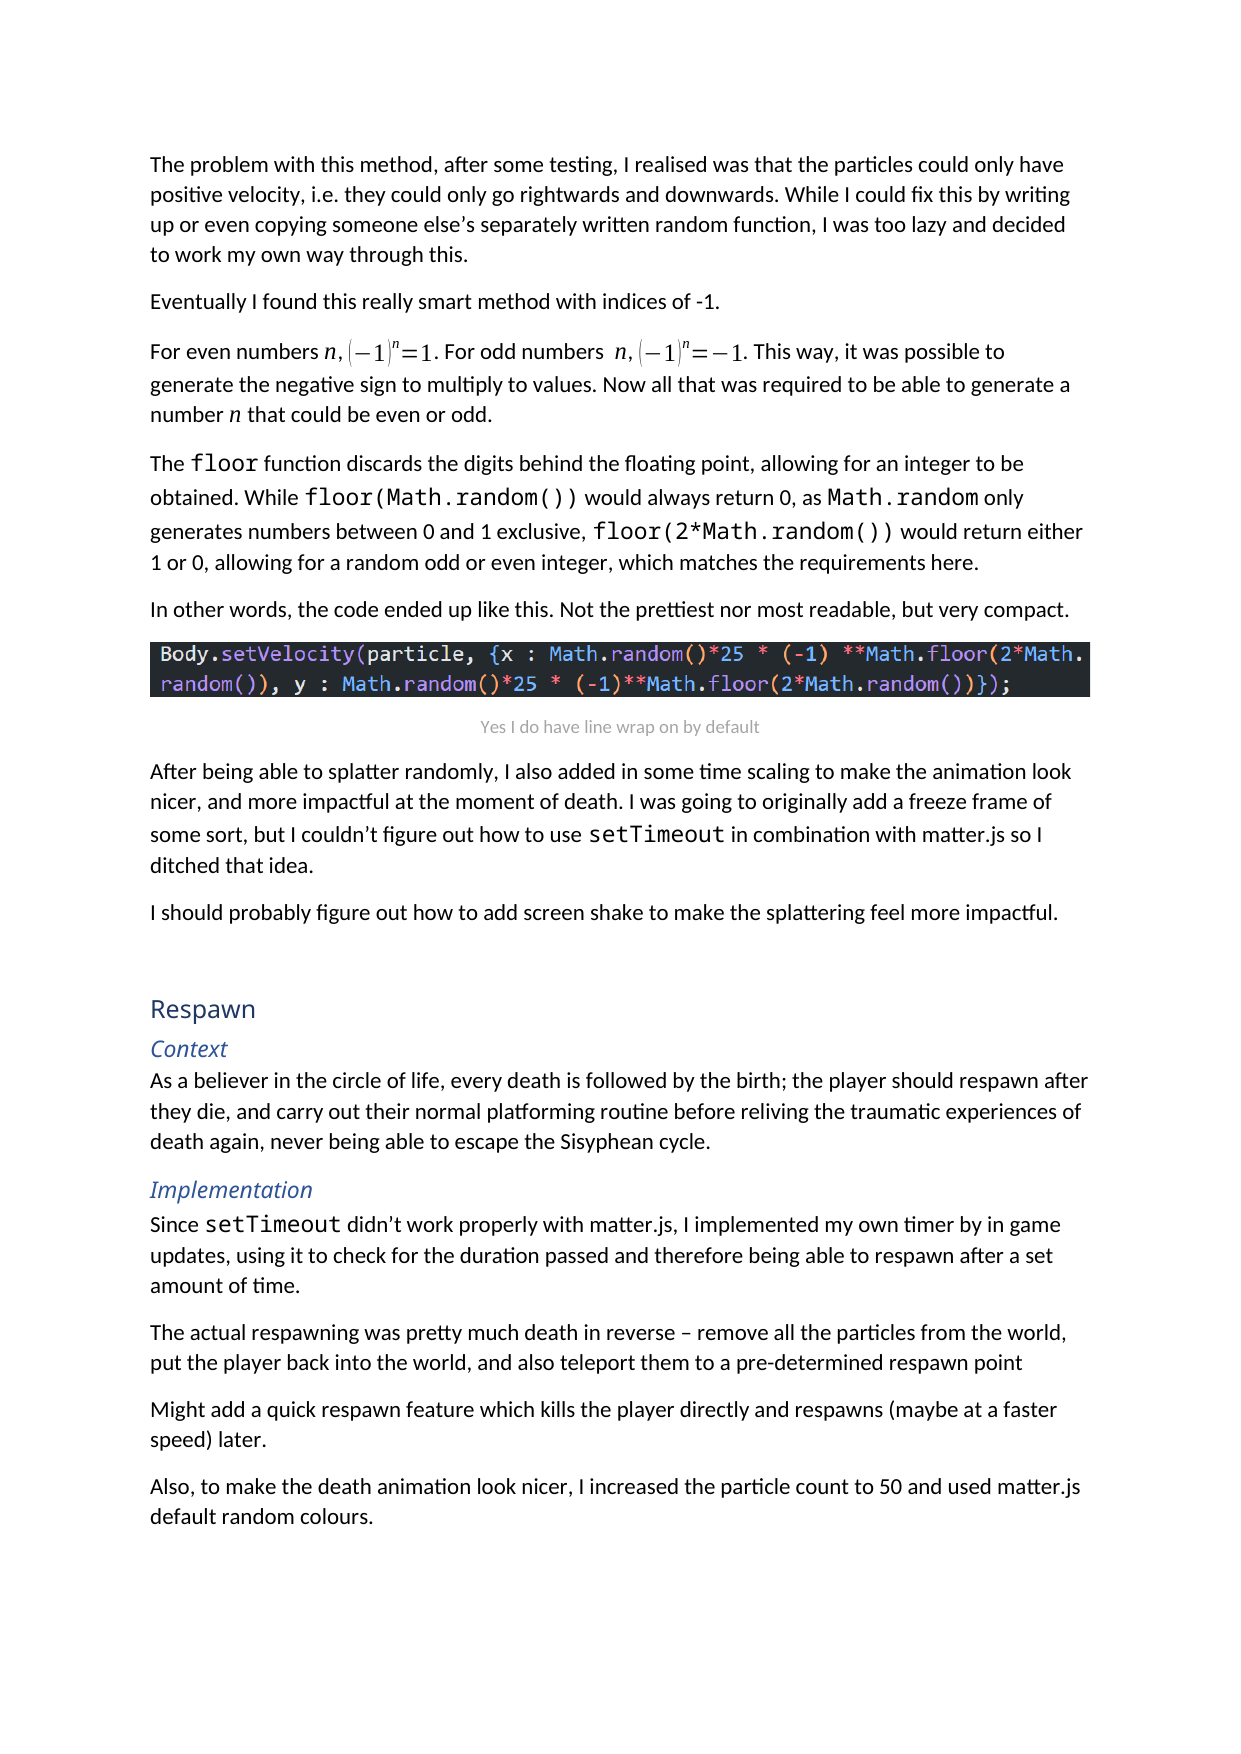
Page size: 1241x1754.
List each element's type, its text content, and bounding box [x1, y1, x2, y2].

text Eventually I found this really smart method with indices of -1. [150, 287, 1090, 316]
text The problem with this method, after some testing, I realised was that the particles could only have positive velocity, i.e. they could only go rightwards and downwards. While I could fix this by writing up or even copying someone else’s separately written random function, I was too lazy and decided to work my own way through this. [150, 150, 1090, 269]
text Might add a quick respawn feature which kills the player directly and respawns (maybe at a faster speed) later. [150, 1395, 1090, 1453]
picture [150, 642, 1091, 697]
text As a believer in the circle of life, every death is followed by the birth; the player should respawn after they die, and carry out their normal platforming routine before reliving the traumatic experiences of death again, never being able to escape the Sisyphean cycle. [150, 1067, 1090, 1155]
text I should probably figure out how to add screen shake to make the splattering feel more impactful. [150, 898, 1090, 926]
text In other words, the code ended up like this. Not the prettiest nor most readable, but very compact. [150, 595, 1090, 623]
text Also, to make the death animation look nicer, I increased the particle count to 50 and used matter.js default random colours. [150, 1472, 1090, 1531]
text Since setTimeout didn’t work properly with matter.js, I implemented my own timer by in game updates, using it to check for the duration passed and therefore being able to respawn after a set amount of time. [150, 1208, 1090, 1299]
text The floor function discards the digits behind the floating point, allowing for an integer to be obtained. While floor(Math.random()) would always return 0, as Math.random only generates numbers between 0 and 1 exclusive, floor(2*Math.random()) would return either 1 or 0, allowing for a random odd or even integer, which matches the requirements here. [150, 447, 1090, 576]
subtitle Context [150, 1033, 1090, 1064]
subtitle Implementation [150, 1174, 1090, 1205]
text Yes I do have line wrap on by default [150, 716, 1090, 739]
text The actual respawning was pretty much death in reverse – remove all the particles from the world, put the player back into the world, and also teleport them to a pre-determined respawn point [150, 1318, 1090, 1376]
subtitle Respawn [150, 992, 1090, 1026]
text After being able to splatter randomly, I also added in some time scaling to make the animation look nicer, and more impactful at the moment of death. I was going to originally add a freeze frame of some sort, but I couldn’t figure out how to use setTimeout in combination with matter.js so I ditched that idea. [150, 757, 1090, 879]
text For even numbers , . For odd numbers , . This way, it was possible to generate the negative sign to multiply to values. Now all that was required to be able to generate a number that could be even or odd. [150, 334, 1090, 428]
